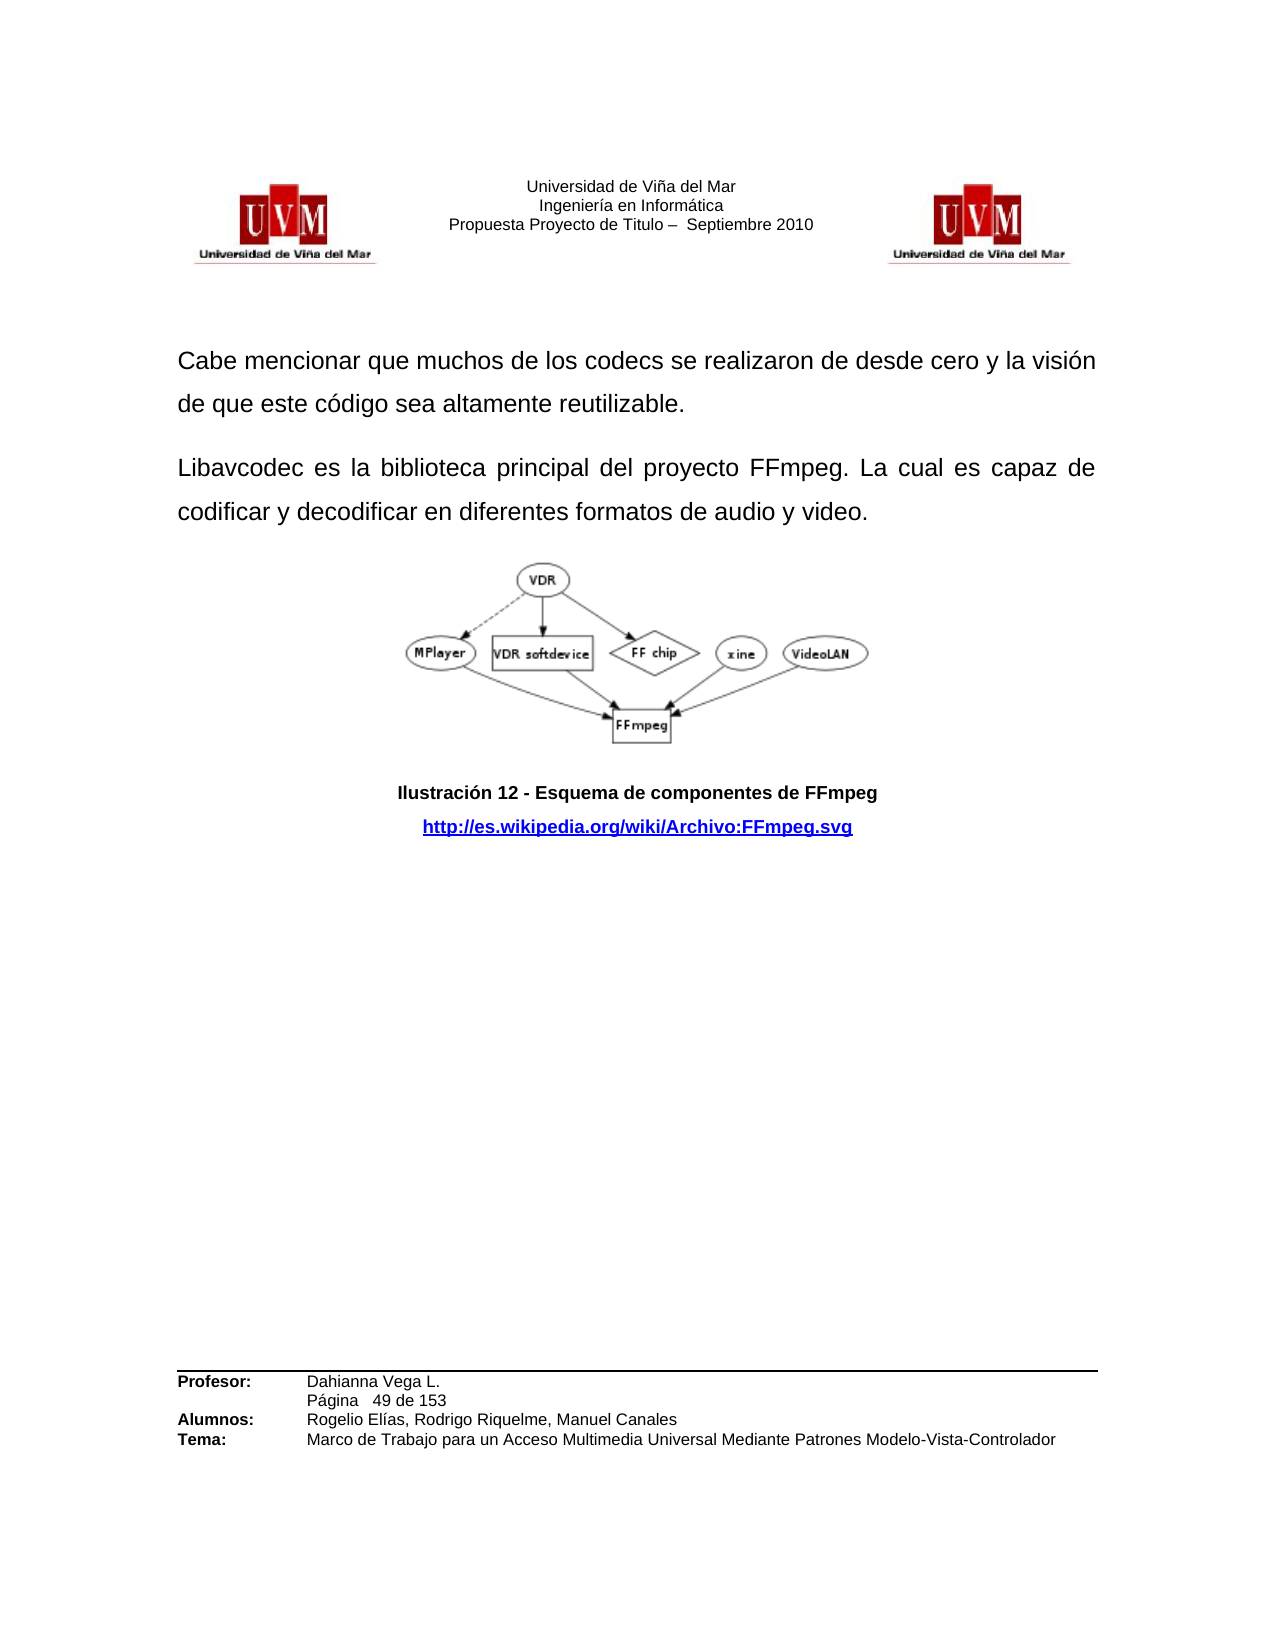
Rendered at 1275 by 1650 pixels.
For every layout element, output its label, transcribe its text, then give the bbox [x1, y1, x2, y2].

text Libavcodec es la biblioteca principal del proyecto FFmpeg. La cual es capaz de codificar y decodificar en diferentes formatos de audio y video. [177, 453, 1098, 525]
picture [177, 176, 390, 267]
text Ilustración 12 - Esquema de componentes de FFmpeg [177, 782, 1098, 803]
text http://es.wikipedia.org/wiki/Archivo:FFmpeg.svg [177, 816, 1098, 837]
picture [871, 176, 1084, 267]
picture [403, 560, 872, 747]
text Cabe mencionar que muchos de los codecs se realizaron de desde cero y la visión de que este código sea altamente reutilizable. [177, 346, 1098, 418]
